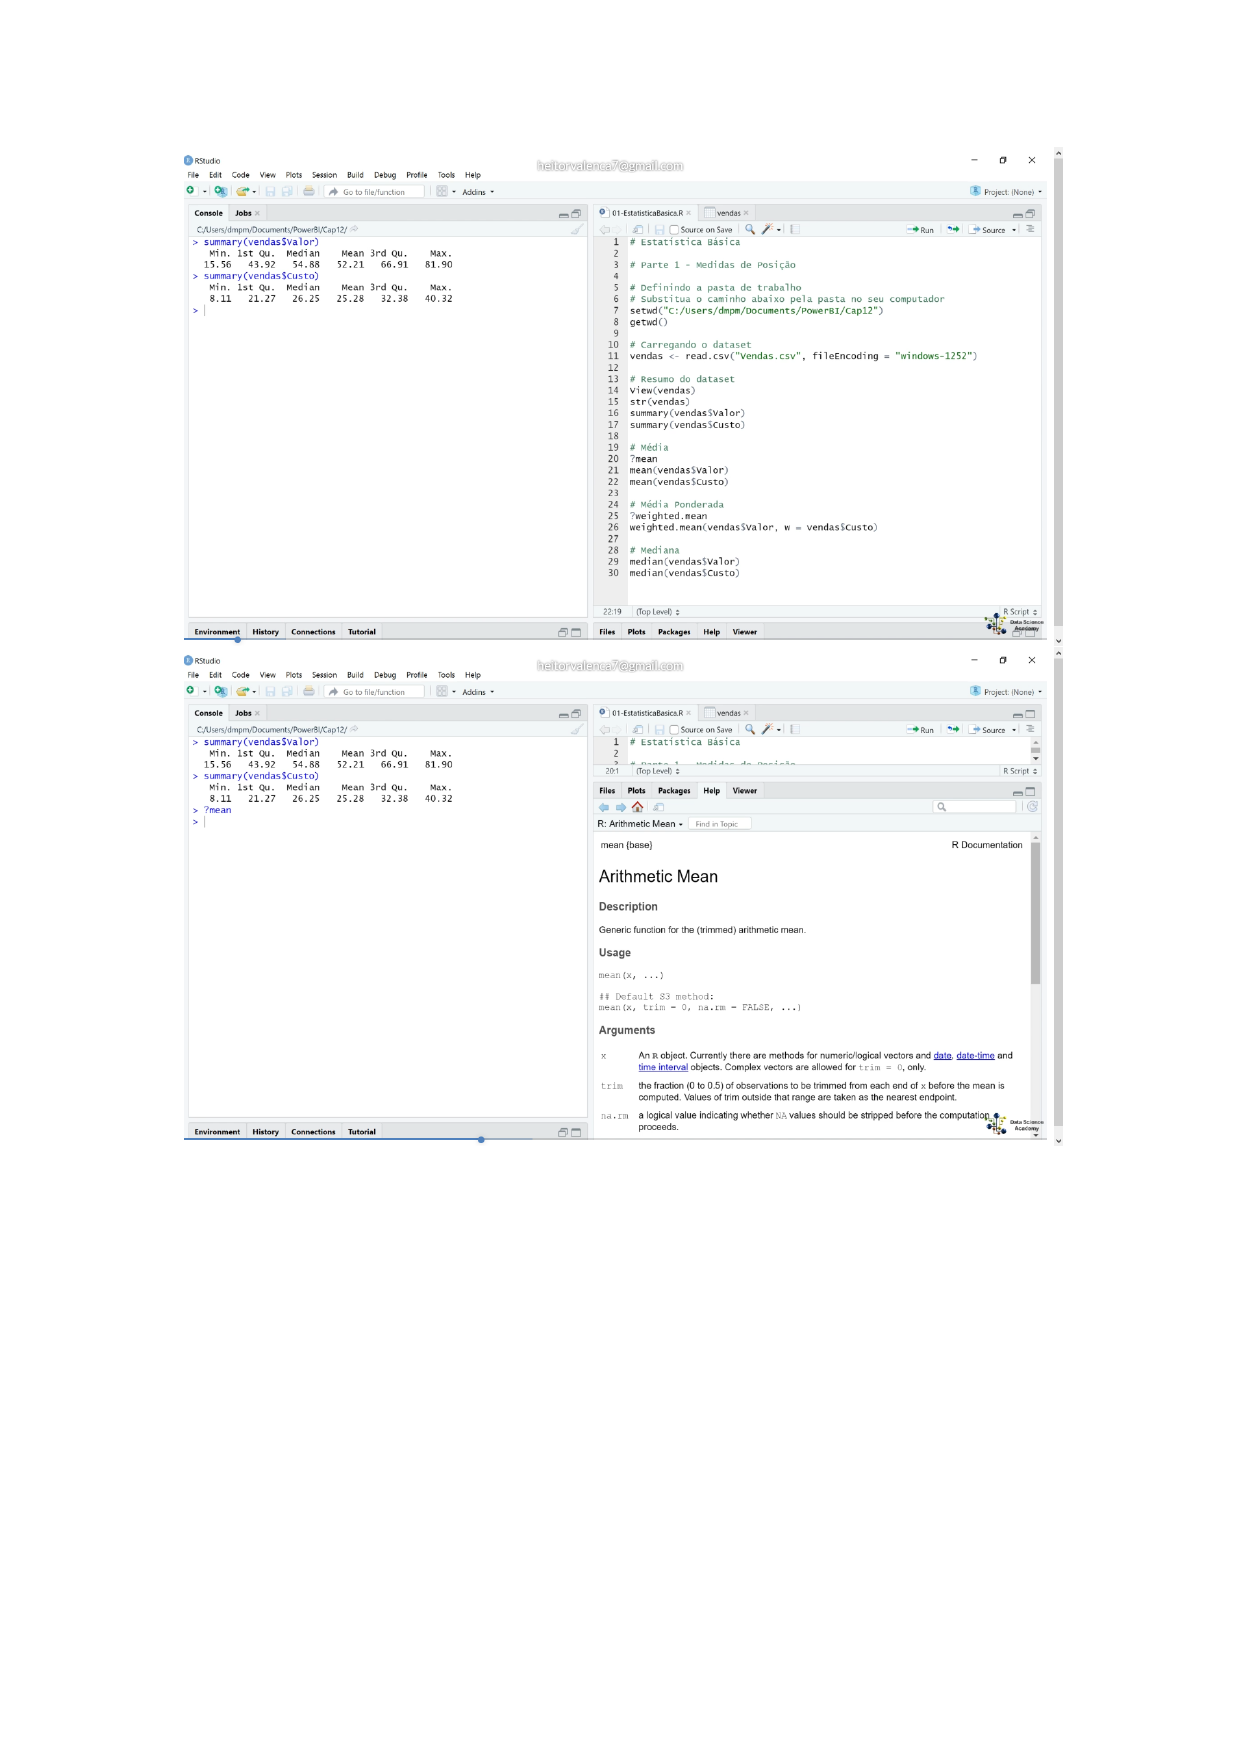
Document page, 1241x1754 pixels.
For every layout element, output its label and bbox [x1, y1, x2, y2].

picture [177, 647, 1063, 1146]
picture [177, 147, 1063, 646]
